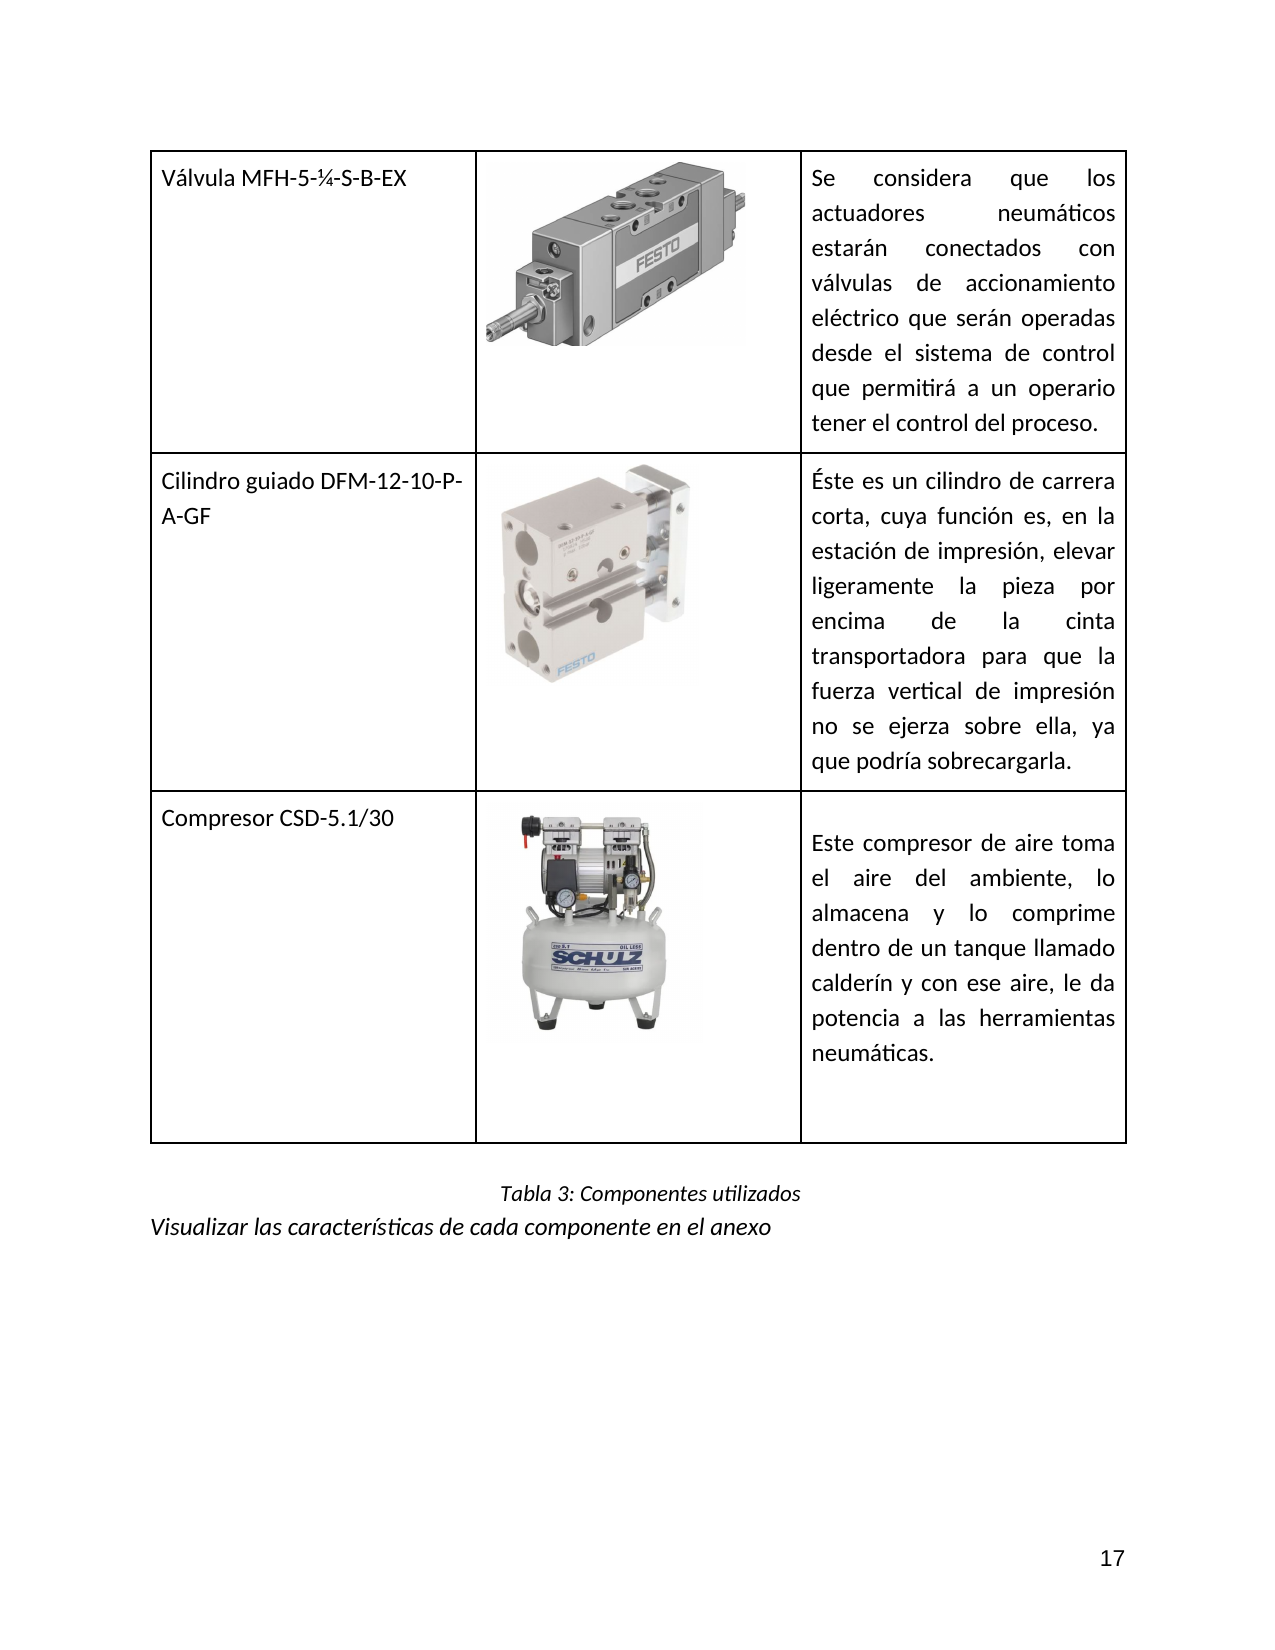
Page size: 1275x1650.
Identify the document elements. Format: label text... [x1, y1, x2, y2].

table_cell Éste es un cilindro de carrera corta, cuya función es, en la estación de impresión, elevar ligeramente la pieza por encima de la cinta transportadora para que la fuerza vertical de impresión no se ejerza sobre ella, ya que podría sobrecargarla. [802, 454, 1125, 789]
table_cell Compresor CSD-5.1/30 [152, 792, 475, 1142]
picture [486, 802, 703, 1043]
table_cell Este compresor de aire toma el aire del ambiente, lo almacena y lo comprime dentro de un tanque llamado calderín y con ese aire, le da potencia a las herramientas neumáticas. [802, 792, 1125, 1142]
table_cell [477, 792, 800, 1142]
picture [486, 464, 699, 686]
text Tabla 3: Componentes utilizados [150, 1179, 1125, 1207]
table_cell Cilindro guiado DFM-12-10-P-A-GF [152, 454, 475, 789]
text Visualizar las características de cada componente en el anexo [150, 1212, 1125, 1242]
table_cell Válvula MFH-5-¼-S-B-EX [152, 152, 475, 452]
table_cell [477, 454, 800, 789]
table_cell Se considera que los actuadores neumáticos estarán conectados con válvulas de accionamiento eléctrico que serán operadas desde el sistema de control que permitirá a un operario tener el control del proceso. [802, 152, 1125, 452]
picture [486, 162, 746, 346]
table_cell [477, 152, 800, 452]
